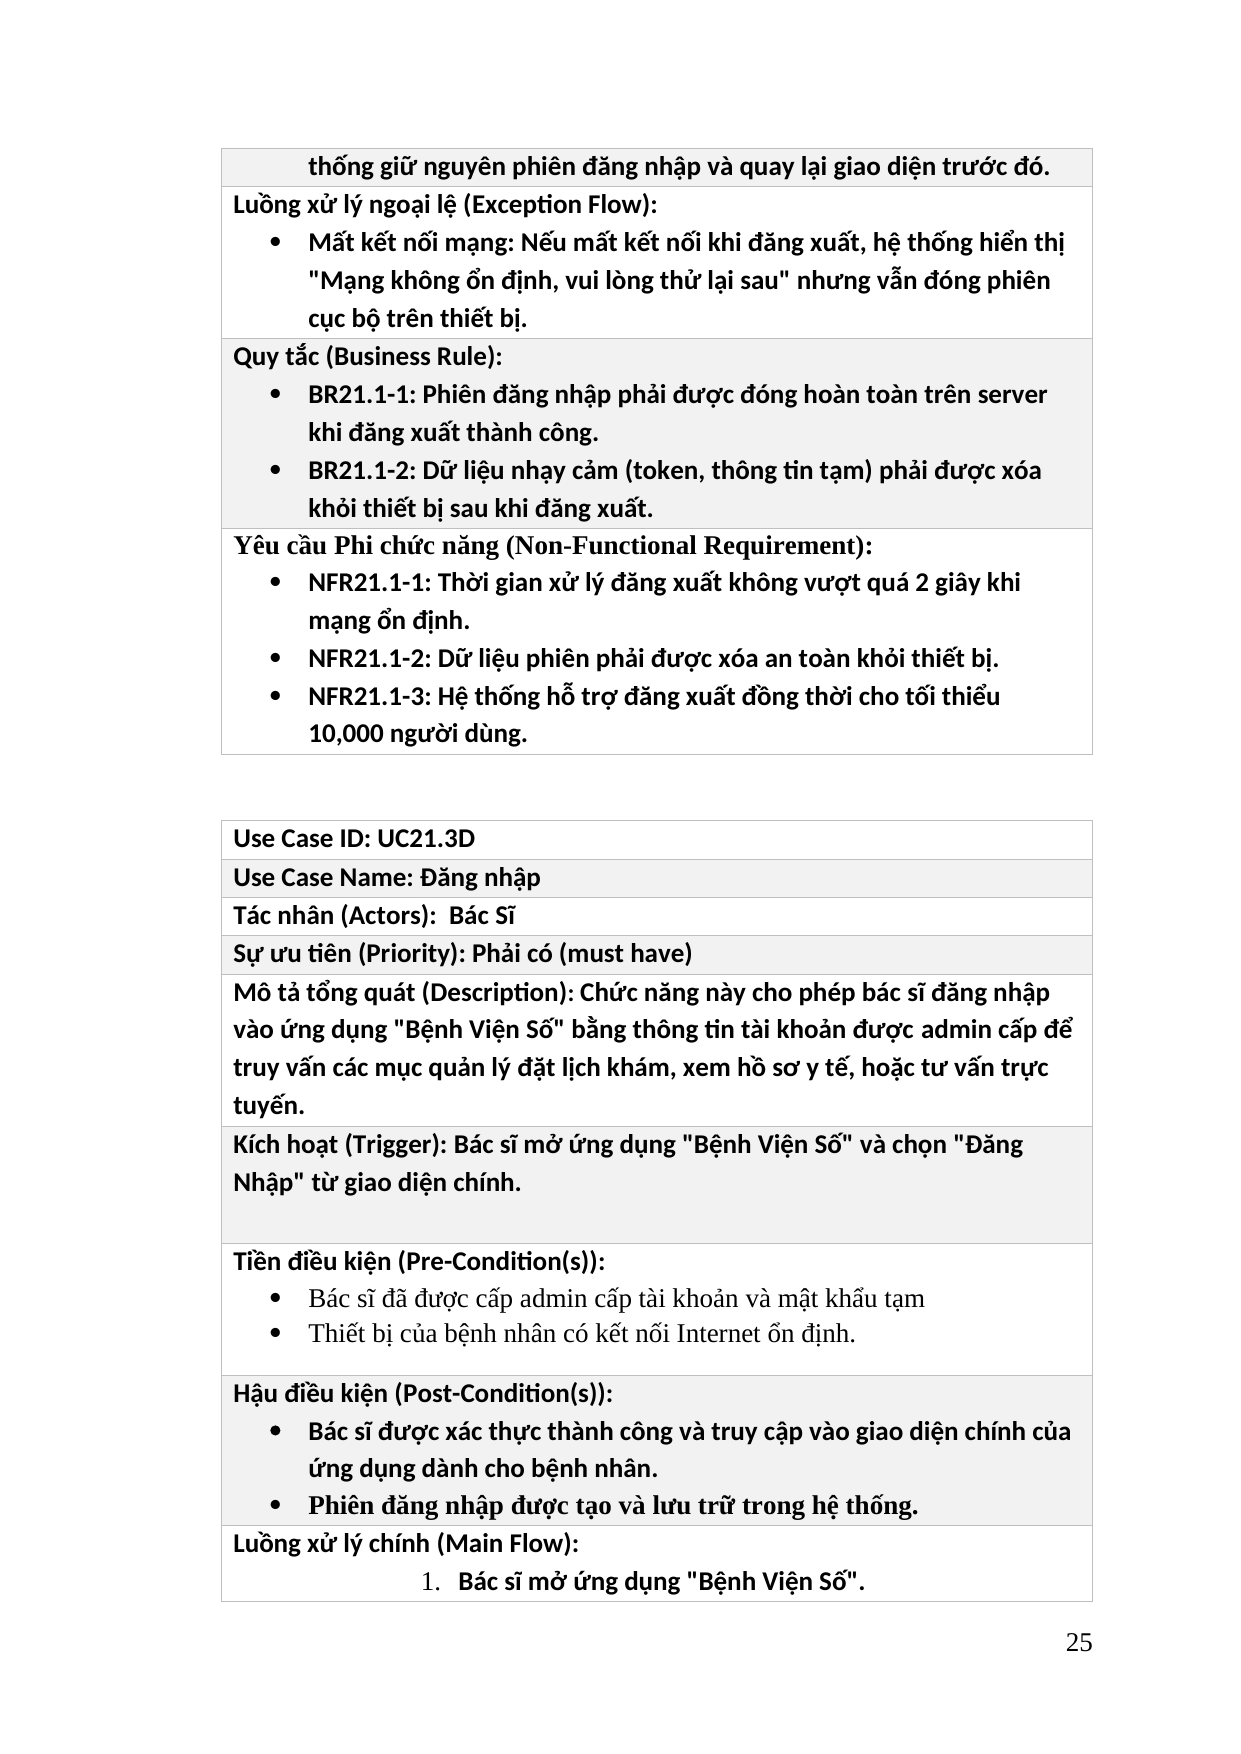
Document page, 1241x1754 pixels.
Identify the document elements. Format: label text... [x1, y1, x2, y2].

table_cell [222, 149, 1092, 186]
table_cell Luồng xử lý ngoại lệ (Exception Flow): Mất kết nối mạng: Nếu mất kết nối khi đăng xuất, hệ thống hiển thị "Mạng không ổn định, vui lòng thử lại sau" nhưng vẫn đóng phiên cục bộ trên thiết bị. [222, 187, 1092, 338]
table_cell Hậu điều kiện (Post-Condition(s)): Bác sĩ được xác thực thành công và truy cập vào giao diện chính của ứng dụng dành cho bệnh nhân. Phiên đăng nhập được tạo và lưu trữ trong hệ thống. [222, 1376, 1092, 1525]
table_cell Yêu cầu Phi chức năng (Non-Functional Requirement): NFR21.1-1: Thời gian xử lý đăng xuất không vượt quá 2 giây khi mạng ổn định. NFR21.1-2: Dữ liệu phiên phải được xóa an toàn khỏi thiết bị. NFR21.1-3: Hệ thống hỗ trợ đăng xuất đồng thời cho tối thiểu 10,000 người dùng. [222, 529, 1092, 754]
table_cell Tiền điều kiện (Pre-Condition(s)): Bác sĩ đã được cấp admin cấp tài khoản và mật khẩu tạm Thiết bị của bệnh nhân có kết nối Internet ổn định. [222, 1244, 1092, 1375]
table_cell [222, 1526, 1092, 1601]
table_header Use Case ID: UC21.3D [222, 821, 1092, 859]
table_cell Quy tắc (Business Rule): BR21.1-1: Phiên đăng nhập phải được đóng hoàn toàn trên server khi đăng xuất thành công. BR21.1-2: Dữ liệu nhạy cảm (token, thông tin tạm) phải được xóa khỏi thiết bị sau khi đăng xuất. [222, 339, 1092, 528]
table_cell Use Case Name: Đăng nhập [222, 860, 1092, 897]
table_cell Kích hoạt (Trigger): Bác sĩ mở ứng dụng "Bệnh Viện Số" và chọn "Đăng Nhập" từ giao diện chính. [222, 1127, 1092, 1243]
table_cell Sự ưu tiên (Priority): Phải có (must have) [222, 936, 1092, 974]
table_cell Tác nhân (Actors): Bác Sĩ [222, 898, 1092, 935]
table_cell Mô tả tổng quát (Description): Chức năng này cho phép bác sĩ đăng nhập vào ứng dụng "Bệnh Viện Số" bằng thông tin tài khoản được admin cấp để truy vấn các mục quản lý đặt lịch khám, xem hồ sơ y tế, hoặc tư vấn trực tuyến. [222, 975, 1092, 1126]
